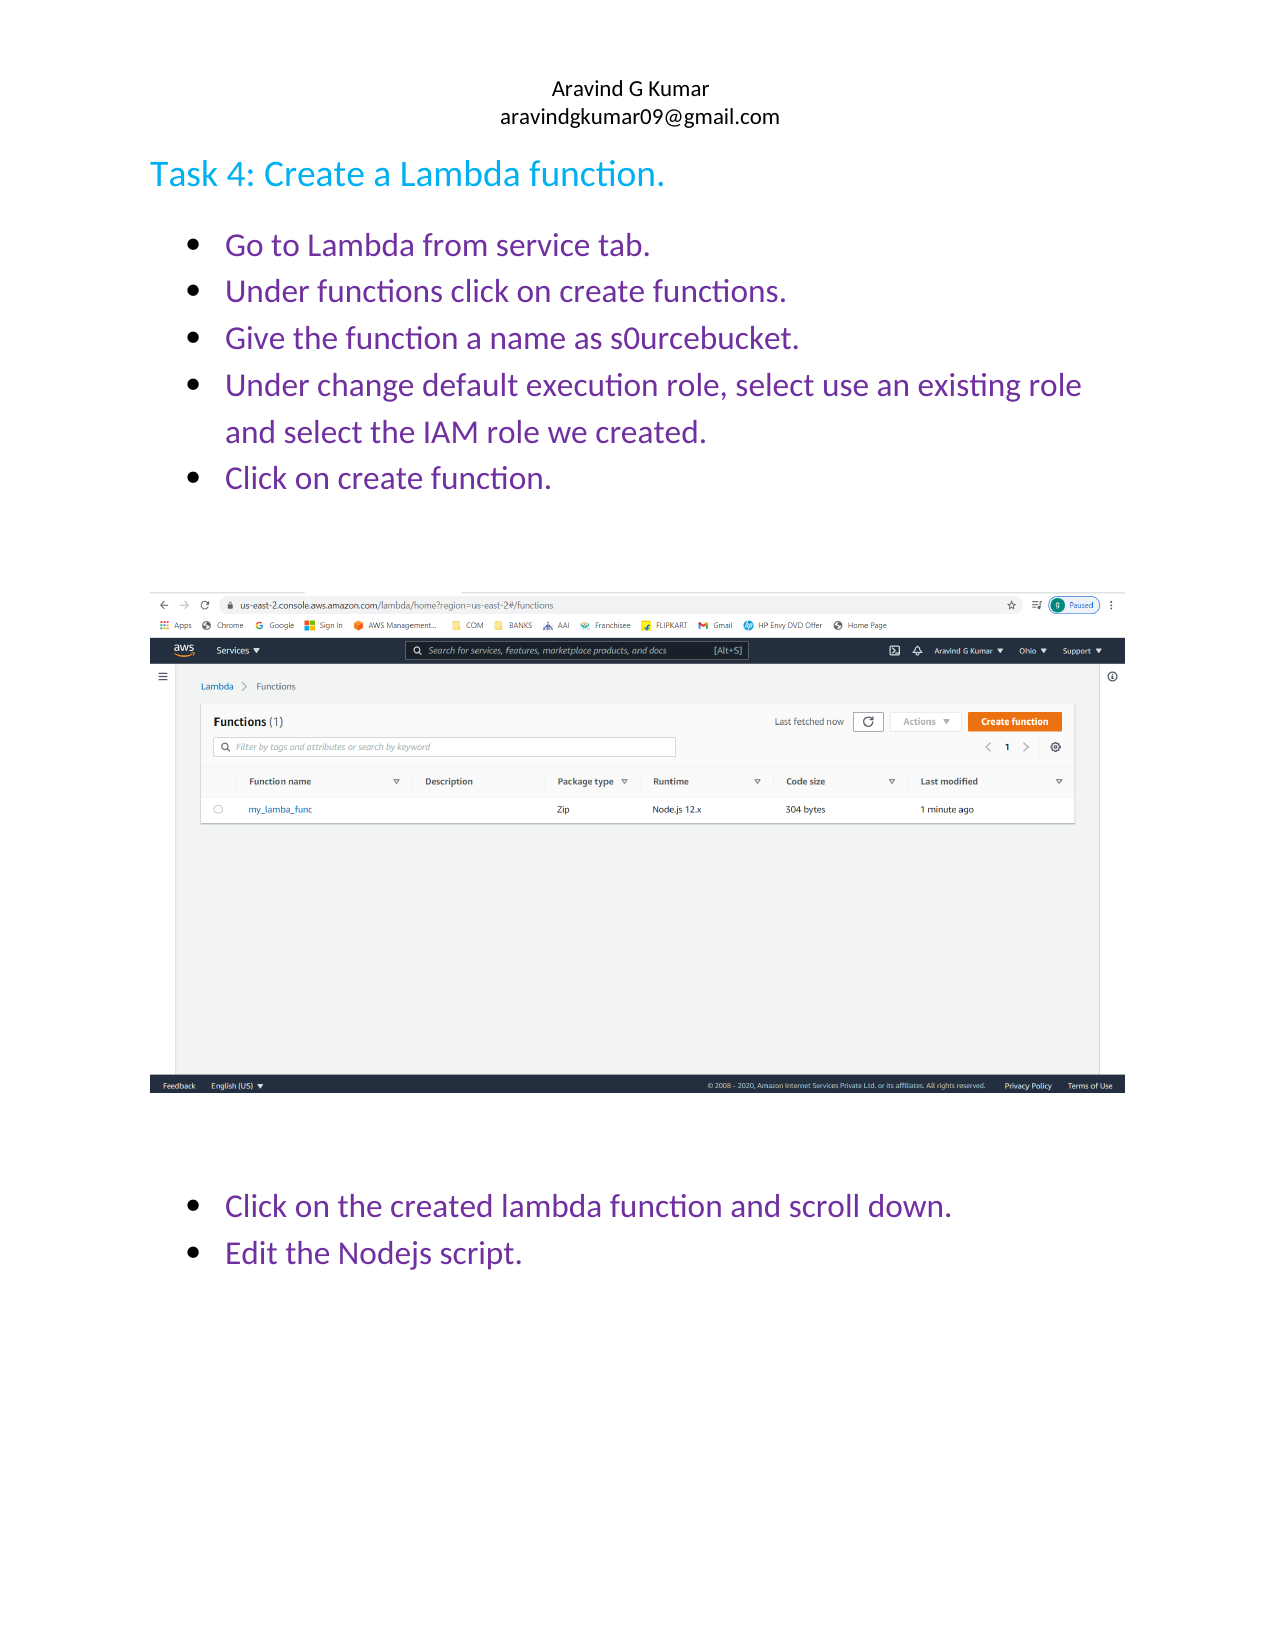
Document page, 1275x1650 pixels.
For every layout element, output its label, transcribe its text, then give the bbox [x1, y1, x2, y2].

list Edit the Nodejs script. [187, 1232, 1125, 1273]
list Go to Lambda from service tab. [187, 223, 1125, 264]
list Under functions click on create functions. [187, 270, 1125, 311]
list Under change default execution role, select use an existing role and select the IAM role we created. [187, 364, 1125, 451]
list Click on the created lambda function and scroll down. [187, 1185, 1125, 1226]
picture [150, 592, 1125, 1093]
list Click on create function. [187, 457, 1125, 498]
text Task 4: Create a Lambda function. [150, 150, 1125, 196]
list Give the function a name as s0urcebucket. [187, 317, 1125, 358]
